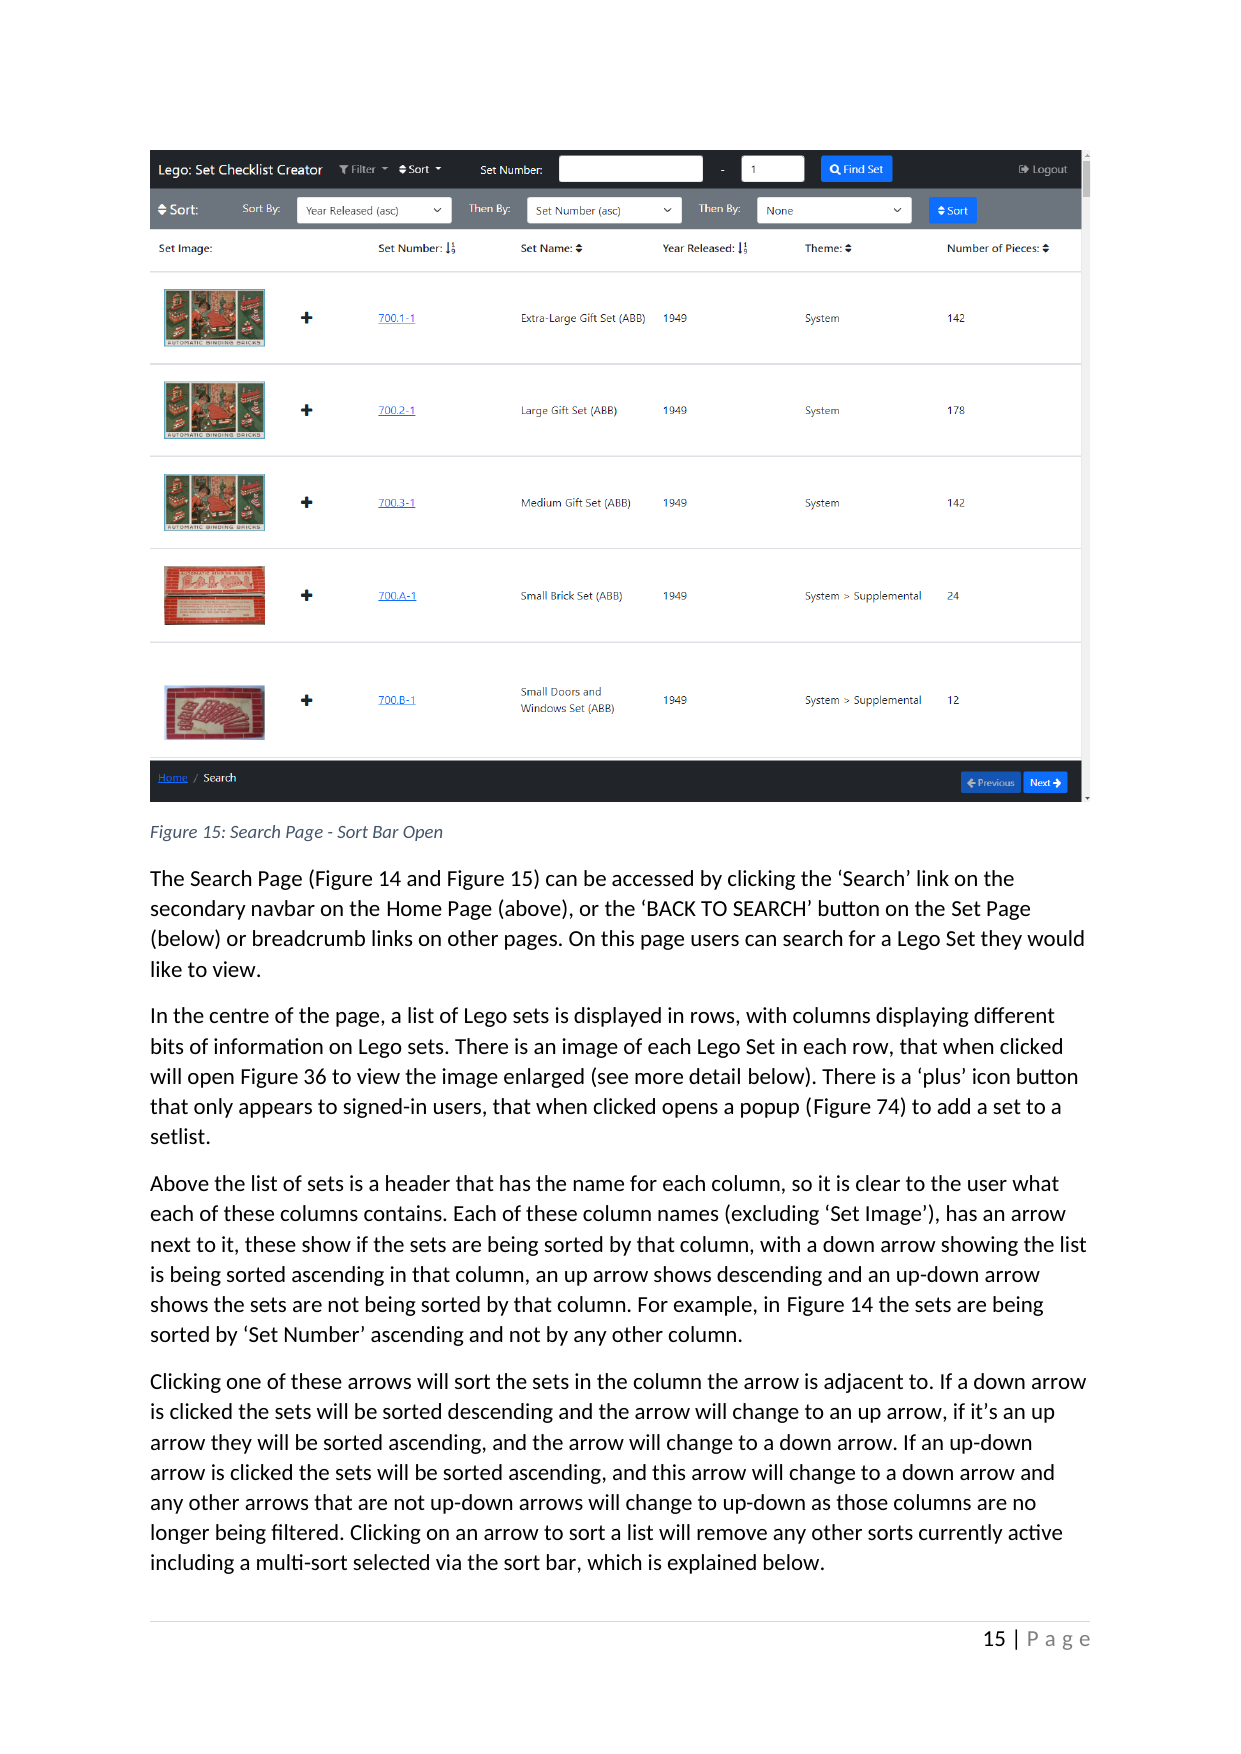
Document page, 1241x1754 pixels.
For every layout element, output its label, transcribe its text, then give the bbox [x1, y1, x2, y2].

text The Search Page (Figure 14 and Figure 15) can be accessed by clicking the ‘Search’ link on the secondary navbar on the Home Page (above), or the ‘BACK TO SEARCH’ button on the Set Page (below) or breadcrumb links on other pages. On this page users can search for a Lego Set they would like to view. [150, 864, 1090, 983]
text In the centre of the page, a list of Lego sets is displayed in rows, with columns displaying different bits of information on Lego sets. There is an image of each Lego Set in each row, that when clicked will open Figure 36 to view the image enlarged (see more detail below). There is a ‘plus’ icon button that only appears to signed-in users, that when clicked opens a popup (Figure 74) to add a set to a setlist. [150, 1002, 1090, 1150]
picture [150, 150, 1091, 802]
text Figure 15: Search Page - Sort Bar Open [150, 820, 1090, 843]
text Clicking one of these arrows will sort the sets in the column the arrow is adjacent to. If a down arrow is clicked the sets will be sorted descending and the arrow will change to an up arrow, if it’s an up arrow they will be sorted ascending, and the arrow will change to a down arrow. If an up-down arrow is clicked the sets will be sorted ascending, and this arrow will change to a down arrow and any other arrows that are not up-down arrows will change to up-down as those columns are no longer being filtered. Clicking on an arrow to sort a list will remove any other sorts currently active including a multi-sort selected via the sort bar, which is explained below. [150, 1367, 1090, 1576]
text Above the list of sets is a header that has the name for each column, so it is clear to the user what each of these columns contains. Each of these column names (excluding ‘Set Image’), has an arrow next to it, these show if the sets are being sorted by that column, with a down arrow showing the list is being sorted ascending in that column, an up arrow shows descending and an up-down arrow shows the sets are not being sorted by that column. For example, in Figure 14 the sets are being sorted by ‘Set Number’ ascending and not by any other column. [150, 1169, 1090, 1348]
